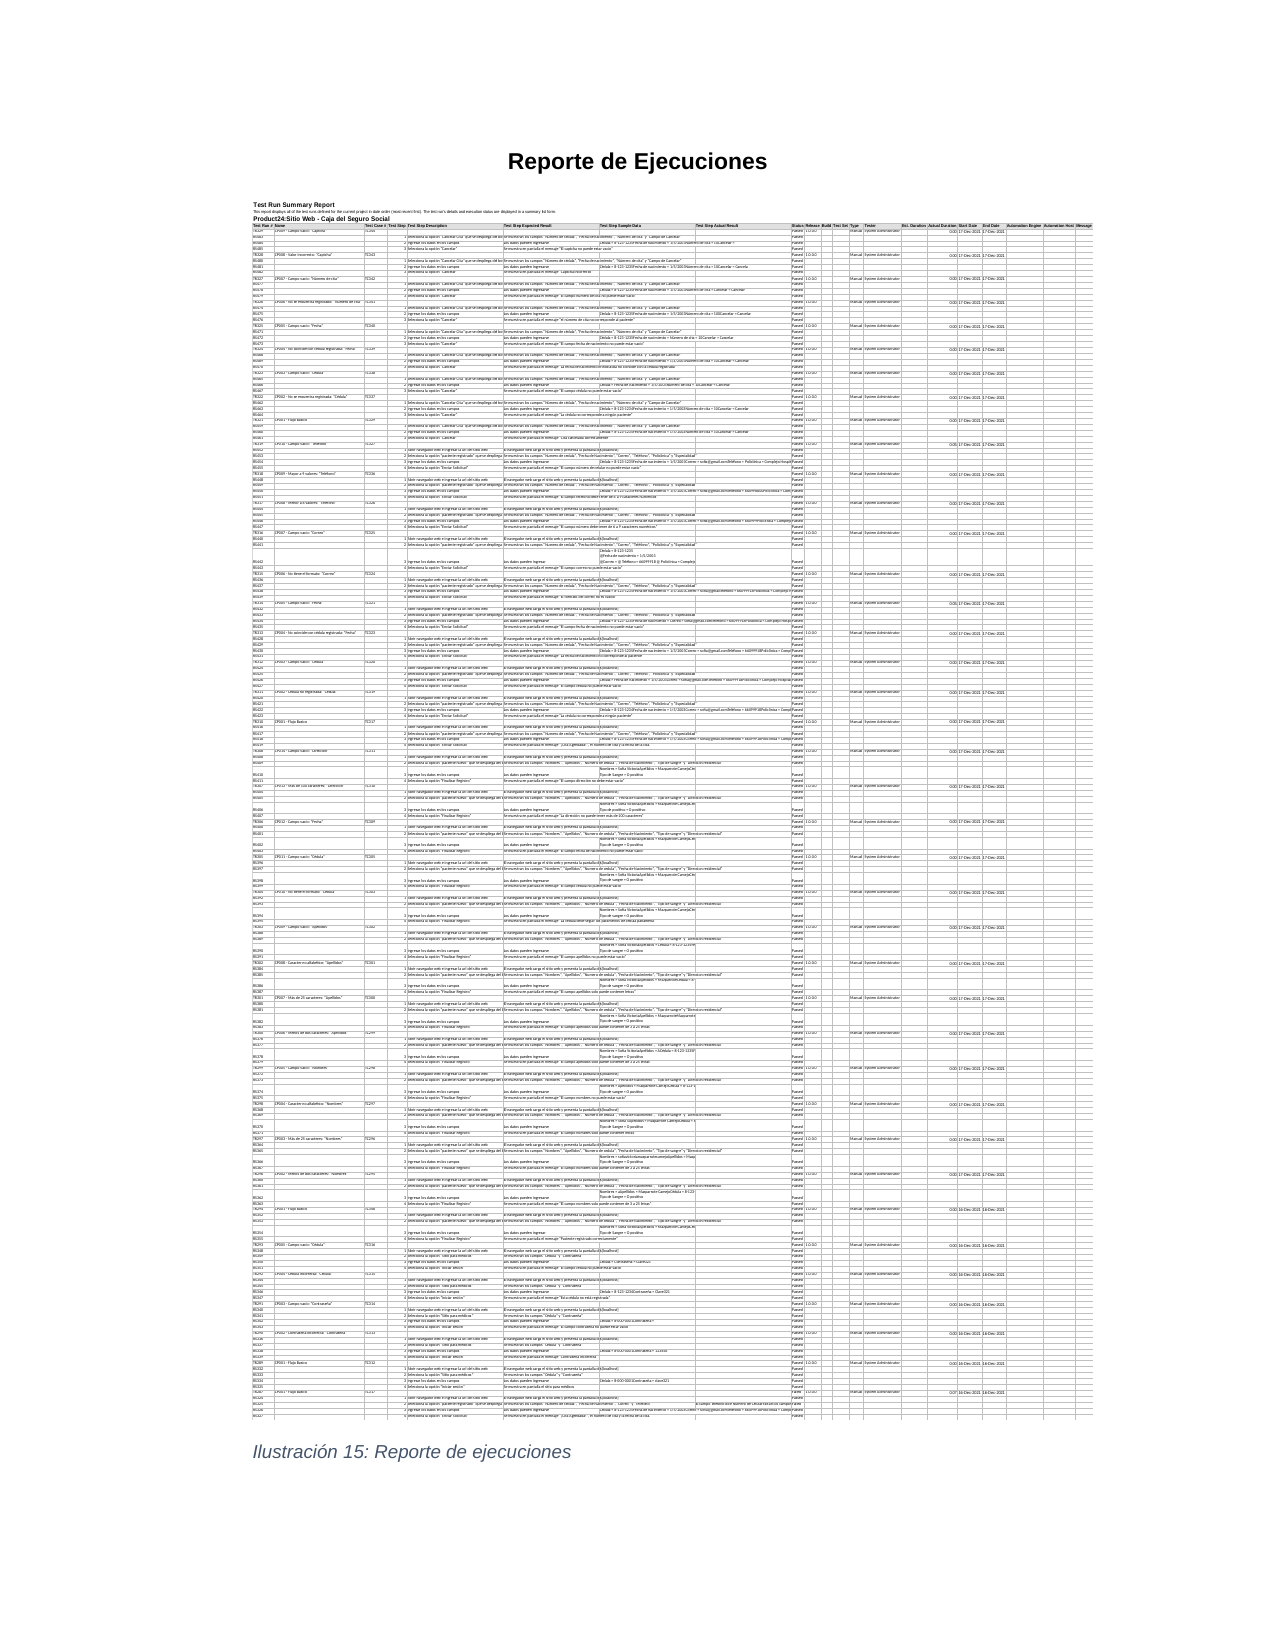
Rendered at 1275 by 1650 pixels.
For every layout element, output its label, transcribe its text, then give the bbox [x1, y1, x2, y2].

subtitle Reporte de Ejecuciones [177, 148, 1098, 174]
text Ilustración 15: Reporte de ejecuciones [177, 1441, 1098, 1462]
